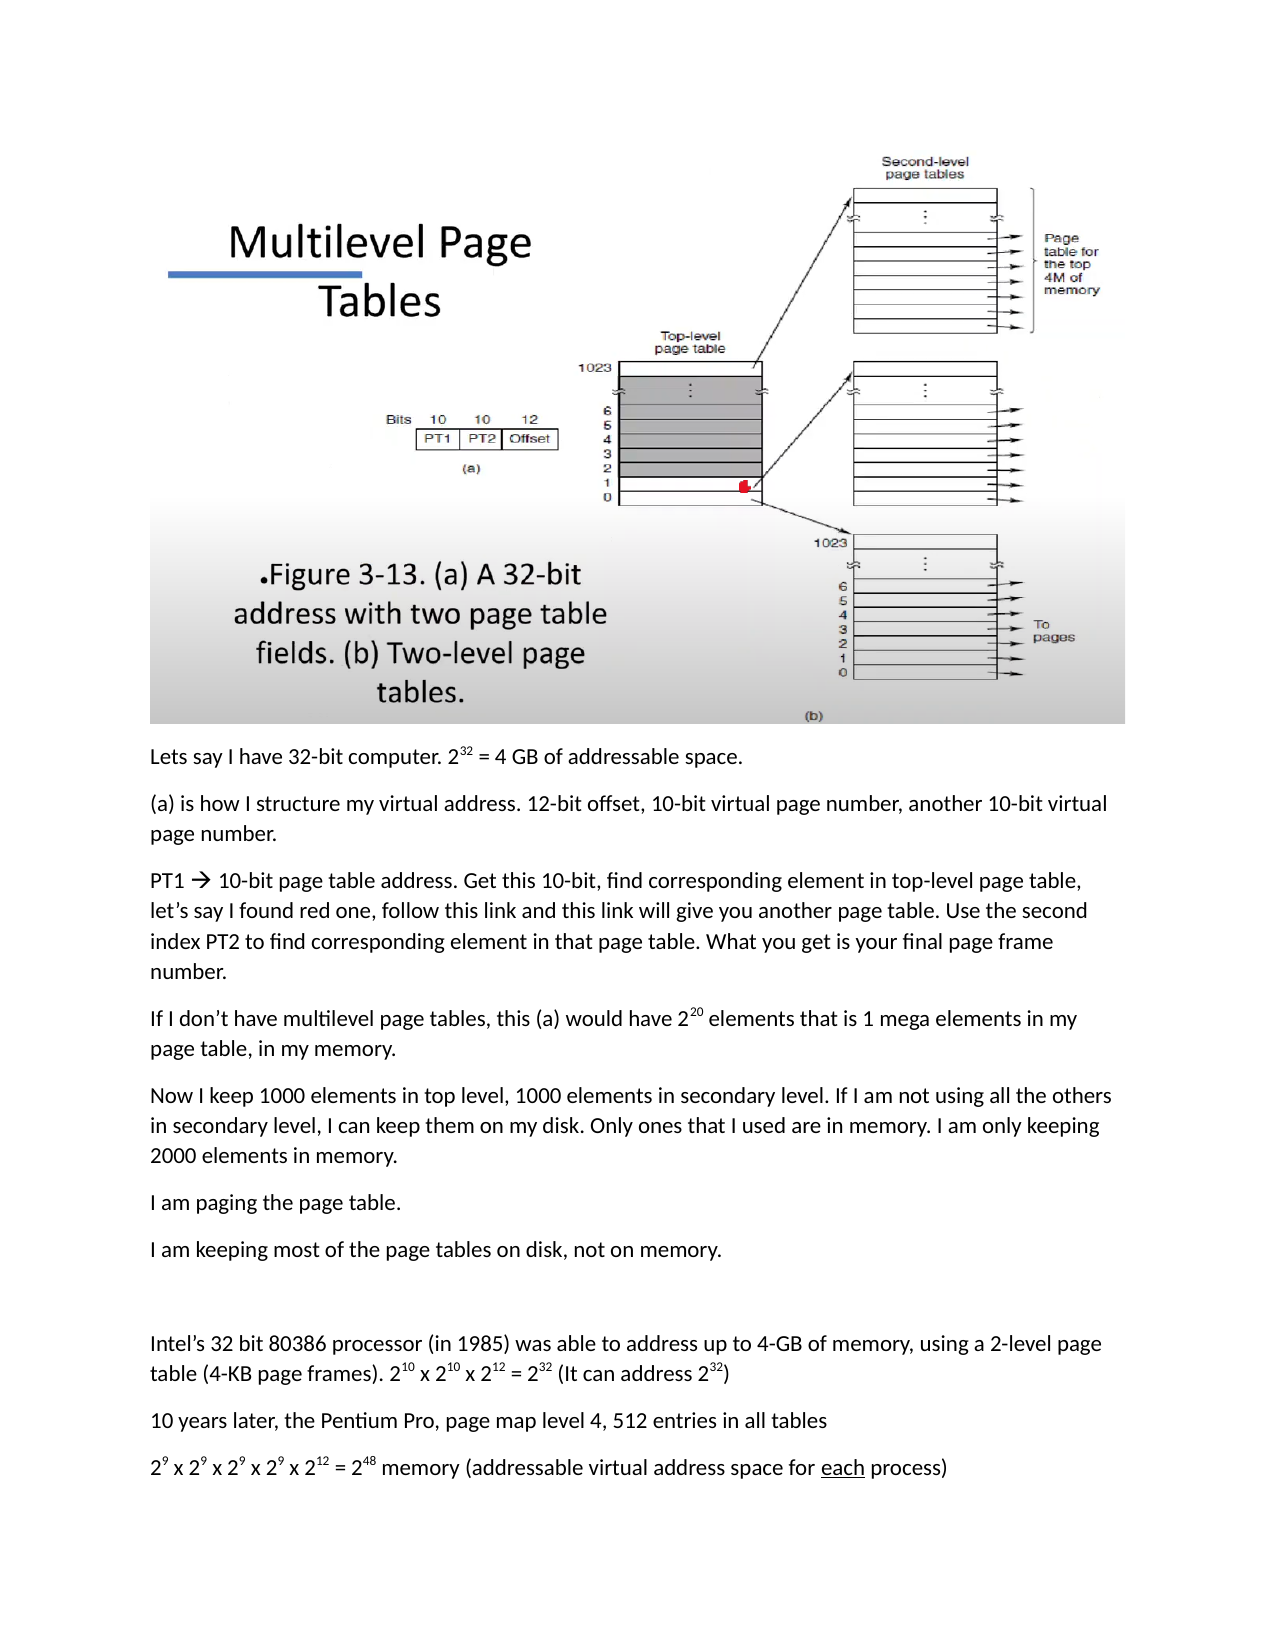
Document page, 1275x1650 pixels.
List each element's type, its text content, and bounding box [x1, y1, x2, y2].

text (a) is how I structure my virtual address. 12-bit offset, 10-bit virtual page number, another 10-bit virtual page number. [150, 789, 1125, 847]
text 10 years later, the Pentium Pro, page map level 4, 512 entries in all tables [150, 1406, 1125, 1434]
text If I don’t have multilevel page tables, this (a) would have 220 elements that is 1 mega elements in my page table, in my memory. [150, 1004, 1125, 1062]
text Now I keep 1000 elements in top level, 1000 elements in secondary level. If I am not using all the others in secondary level, I can keep them on my disk. Only ones that I used are in memory. I am only keeping 2000 elements in memory. [150, 1081, 1125, 1169]
picture [150, 150, 1125, 724]
text I am paging the page table. [150, 1188, 1125, 1216]
text Intel’s 32 bit 80386 processor (in 1985) was able to address up to 4-GB of memory, using a 2-level page table (4-KB page frames). 210 x 210 x 212 = 232 (It can address 232) [150, 1329, 1125, 1387]
text I am keeping most of the page tables on disk, not on memory. [150, 1235, 1125, 1263]
text Lets say I have 32-bit computer. 232 = 4 GB of addressable space. [150, 742, 1125, 770]
text 29 x 29 x 29 x 29 x 212 = 248 memory (addressable virtual address space for each process) [150, 1453, 1125, 1481]
text PT1 10-bit page table address. Get this 10-bit, find corresponding element in top-level page table, let’s say I found red one, follow this link and this link will give you another page table. Use the second index PT2 to find corresponding element in that page table. What you get is your final page frame number. [150, 866, 1125, 985]
